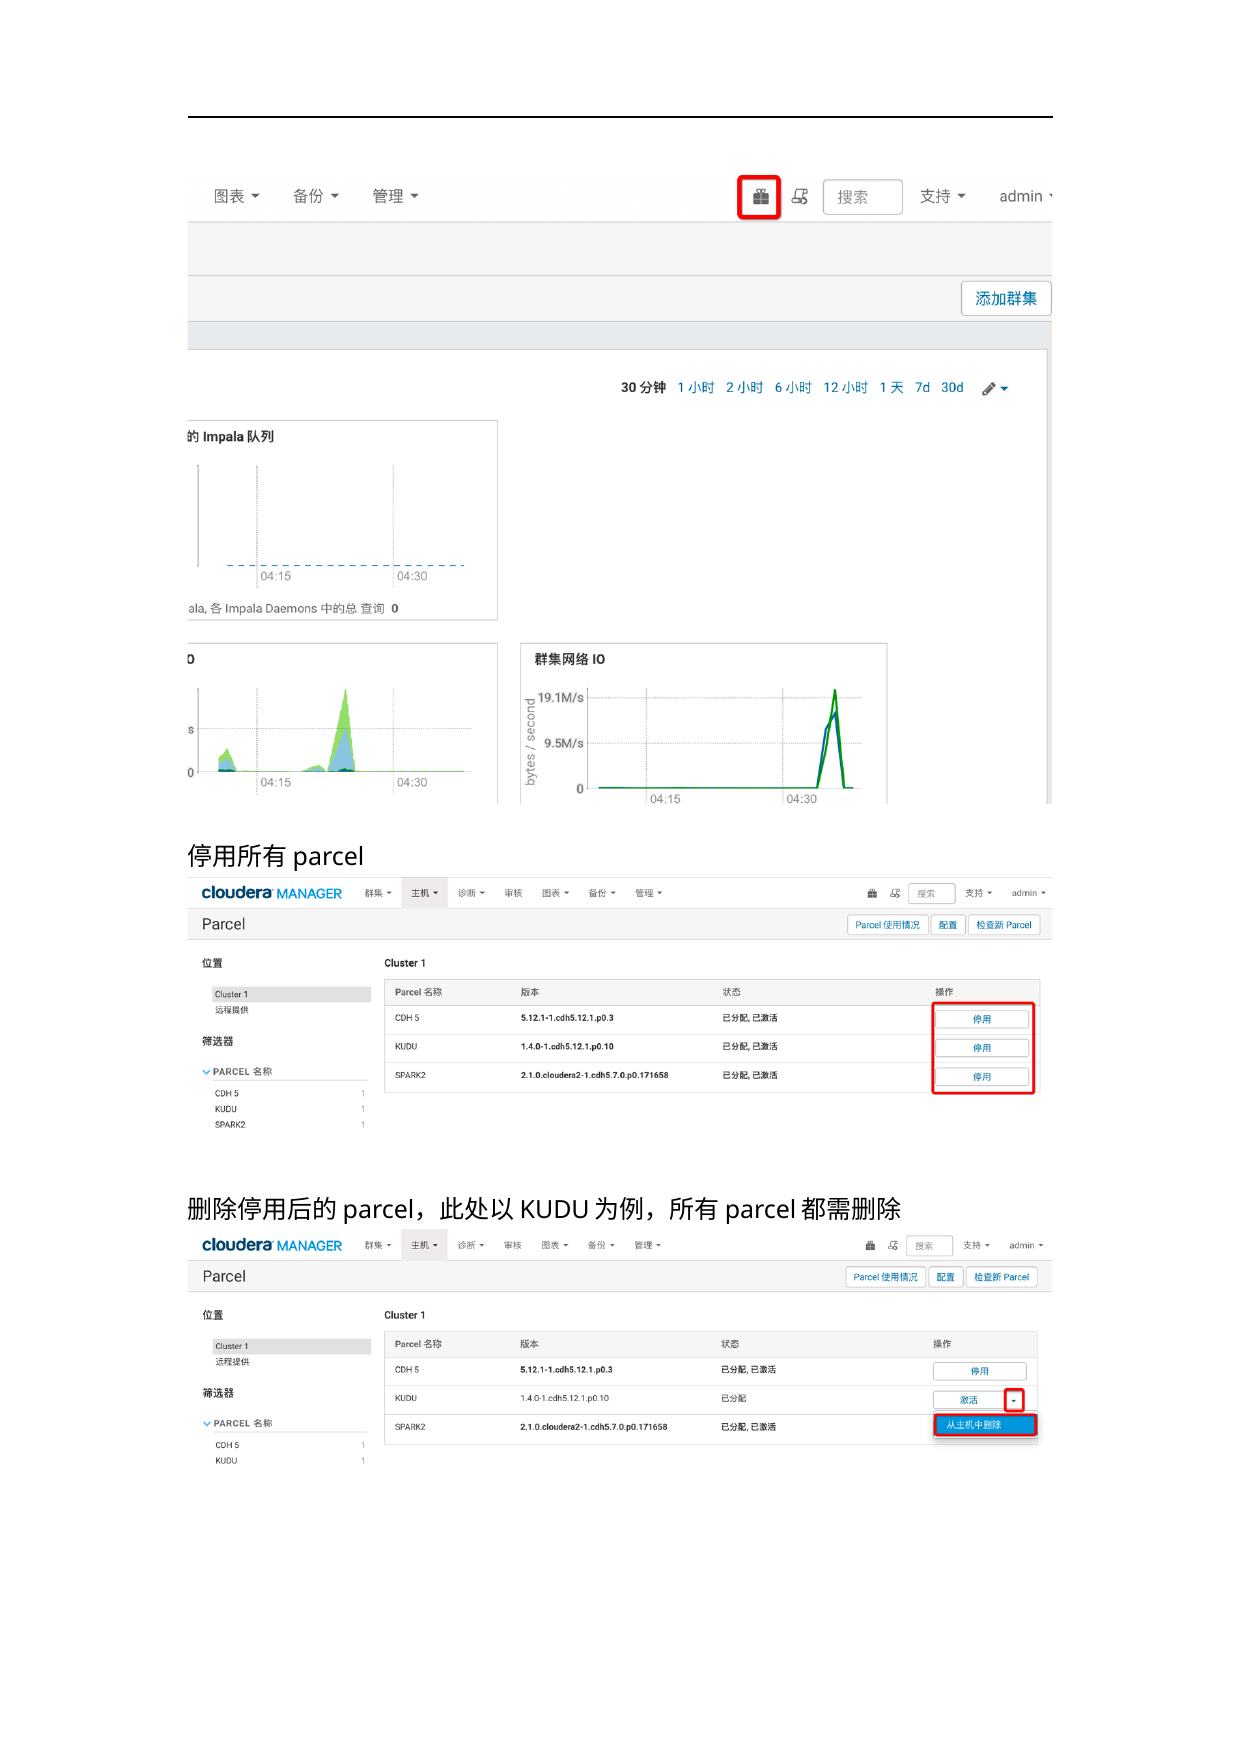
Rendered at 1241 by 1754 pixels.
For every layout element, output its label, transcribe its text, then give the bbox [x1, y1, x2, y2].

text 删除停用后的parcel，此处以KUDU为例，所有parcel都需删除 [187, 1185, 1053, 1229]
text 停用所有parcel [187, 833, 1053, 877]
